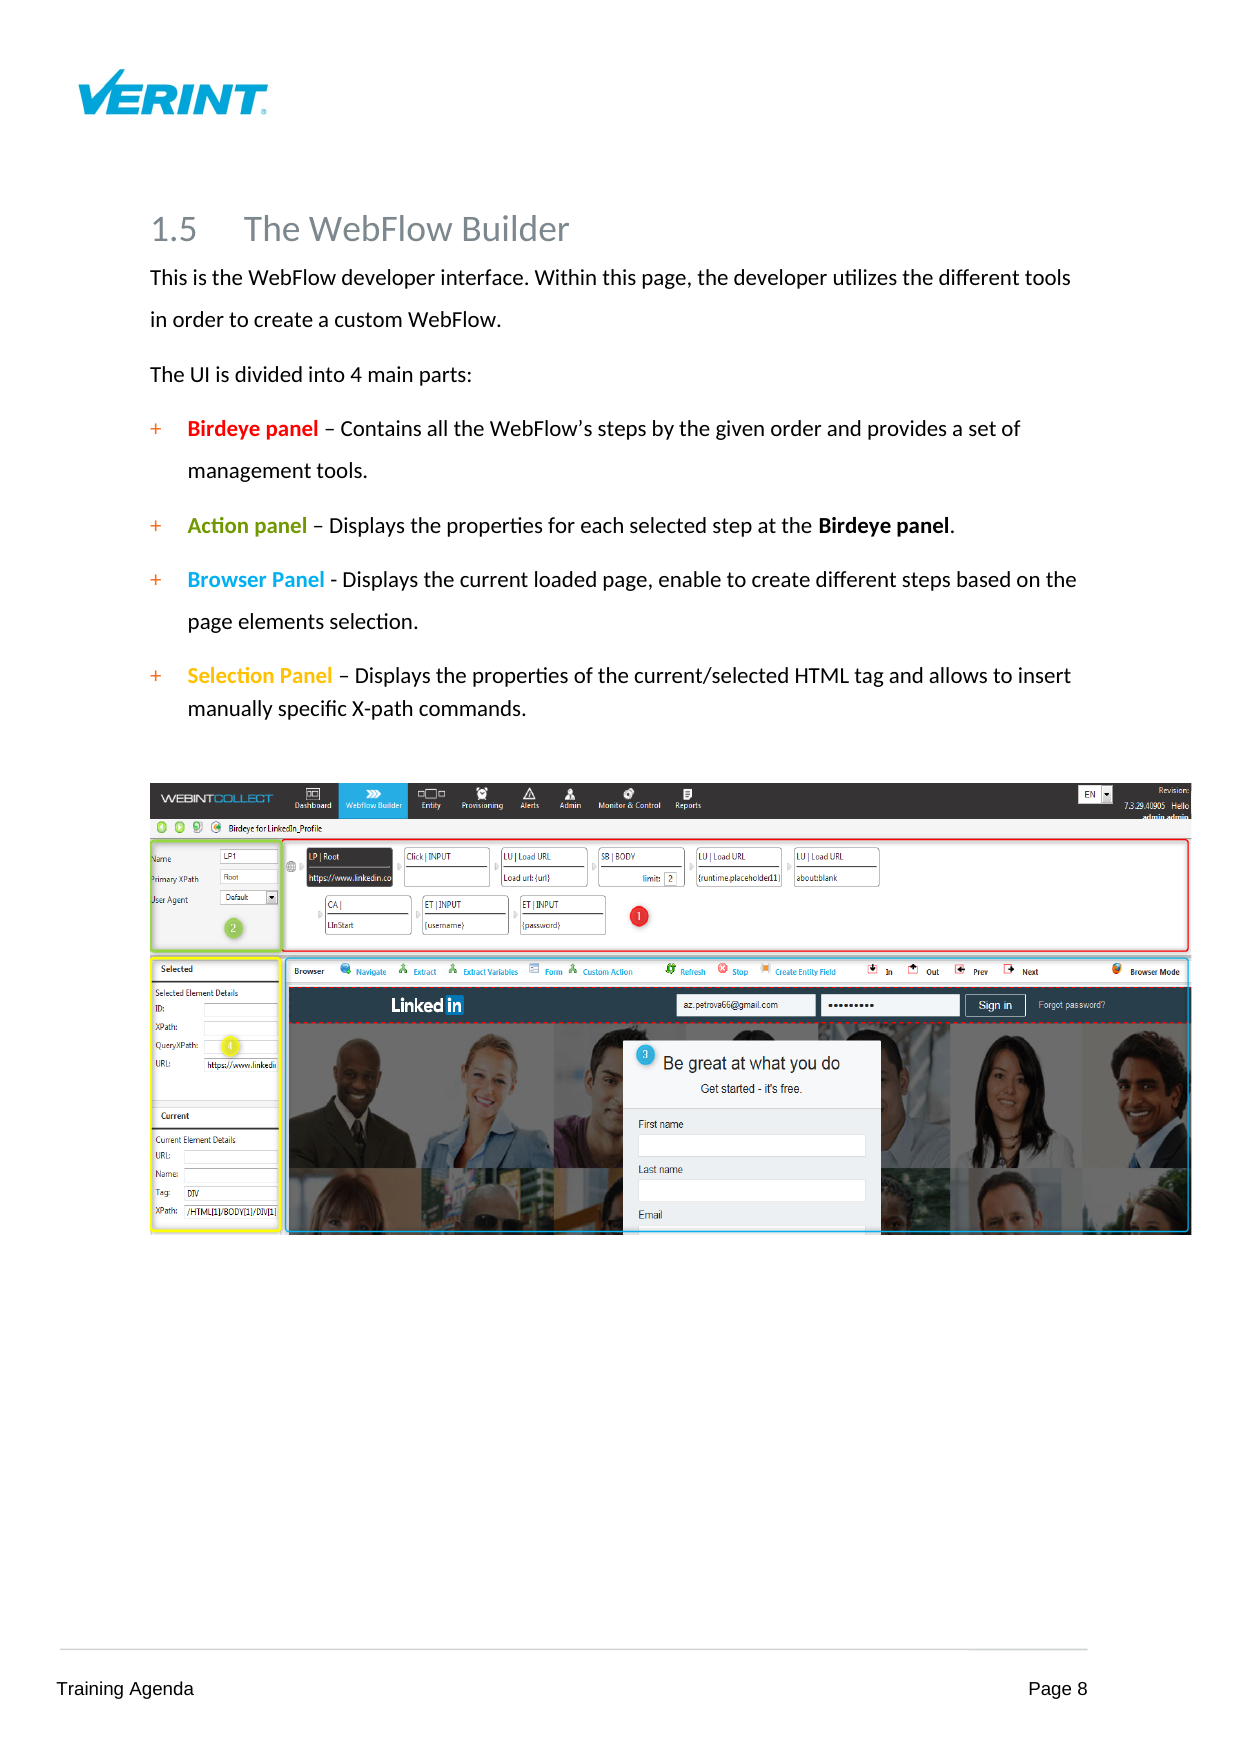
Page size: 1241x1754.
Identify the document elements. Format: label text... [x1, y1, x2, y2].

text Browser Panel - Displays the current loaded page, enable to create different steps based on the page elements selection. [150, 565, 1090, 635]
text The WebFlow Builder [150, 205, 1090, 251]
text Selection Panel – Displays the properties of the current/selected HTML tag and allows to insert manually specific X-path commands. [150, 662, 1090, 722]
picture [65, 60, 281, 127]
text The UI is divided into 4 main parts: [150, 360, 1090, 388]
text This is the WebFlow developer interface. Within this page, the developer utilizes the different tools in order to create a custom WebFlow. [150, 263, 1090, 333]
text Birdeye panel – Contains all the WebFlow’s steps by the given order and provides a set of management tools. [150, 414, 1090, 484]
text Action panel – Displays the properties for each selected step at the Birdeye panel. [150, 511, 1090, 539]
picture [150, 783, 1192, 1235]
